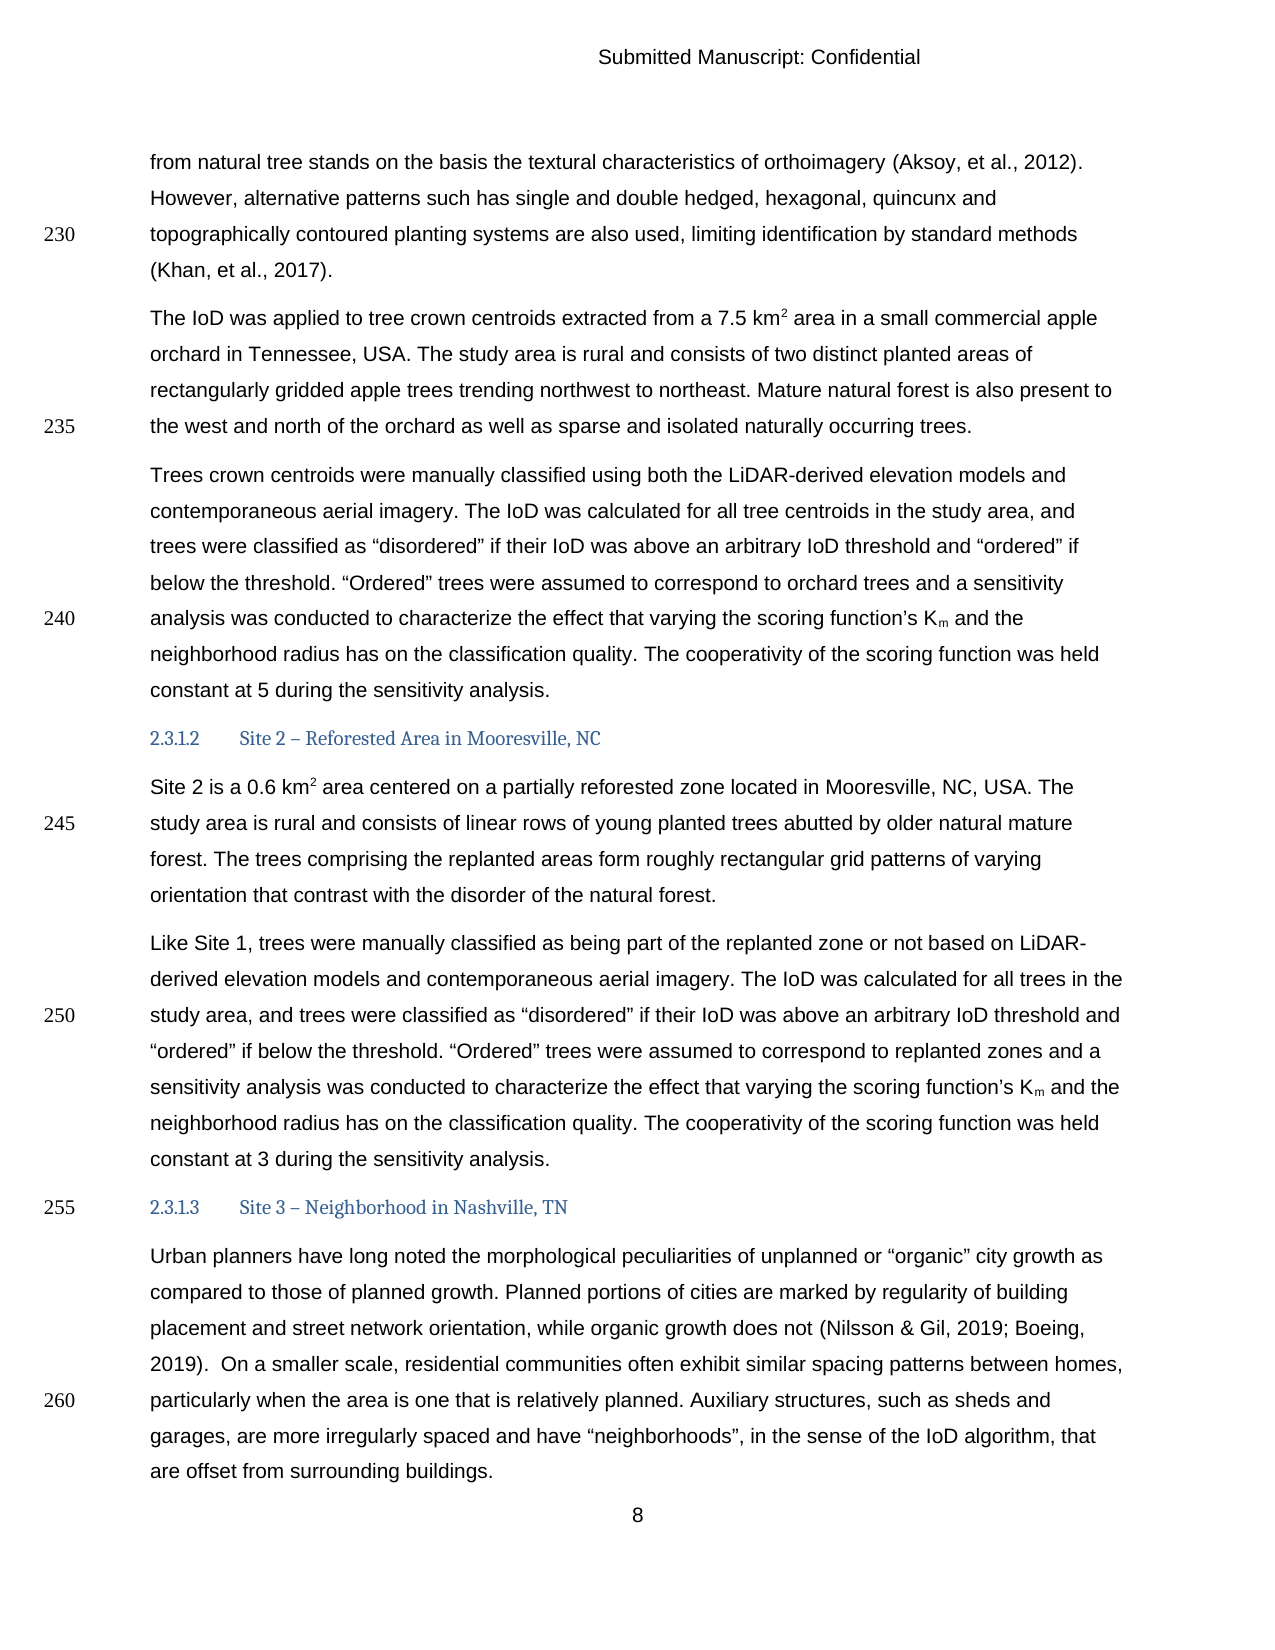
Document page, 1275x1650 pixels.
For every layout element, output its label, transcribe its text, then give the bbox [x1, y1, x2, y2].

text Site 2 is a 0.6 km2 area centered on a partially reforested zone located in Mooresville, NC, USA. The study area is rural and consists of linear rows of young planted trees abutted by older natural mature forest. The trees comprising the replanted areas form roughly rectangular grid patterns of varying orientation that contrast with the disorder of the natural forest. [150, 775, 1125, 907]
subtitle Site 3 – Neighborhood in Nashville, TN [150, 1195, 1125, 1219]
subtitle Site 2 – Reforested Area in Mooresville, NC [150, 727, 1125, 751]
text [150, 150, 1125, 282]
text Like Site 1, trees were manually classified as being part of the replanted zone or not based on LiDAR-derived elevation models and contemporaneous aerial imagery. The IoD was calculated for all trees in the study area, and trees were classified as “disordered” if their IoD was above an arbitrary IoD threshold and “ordered” if below the threshold. “Ordered” trees were assumed to correspond to replanted zones and a sensitivity analysis was conducted to characterize the effect that varying the scoring function’s Km and the neighborhood radius has on the classification quality. The cooperativity of the scoring function was held constant at 3 during the sensitivity analysis. [150, 931, 1125, 1171]
text Urban planners have long noted the morphological peculiarities of unplanned or “organic” city growth as compared to those of planned growth. Planned portions of cities are marked by regularity of building placement and street network orientation, while organic growth does not . On a smaller scale, residential communities often exhibit similar spacing patterns between homes, particularly when the area is one that is relatively planned. Auxiliary structures, such as sheds and garages, are more irregularly spaced and have “neighborhoods”, in the sense of the IoD algorithm, that are offset from surrounding buildings. [150, 1244, 1125, 1483]
text The IoD was applied to tree crown centroids extracted from a 7.5 km2 area in a small commercial apple orchard in Tennessee, USA. The study area is rural and consists of two distinct planted areas of rectangularly gridded apple trees trending northwest to northeast. Mature natural forest is also present to the west and north of the orchard as well as sparse and isolated naturally occurring trees. [150, 306, 1125, 438]
text Trees crown centroids were manually classified using both the LiDAR-derived elevation models and contemporaneous aerial imagery. The IoD was calculated for all tree centroids in the study area, and trees were classified as “disordered” if their IoD was above an arbitrary IoD threshold and “ordered” if below the threshold. “Ordered” trees were assumed to correspond to orchard trees and a sensitivity analysis was conducted to characterize the effect that varying the scoring function’s Km and the neighborhood radius has on the classification quality. The cooperativity of the scoring function was held constant at 5 during the sensitivity analysis. [150, 462, 1125, 702]
